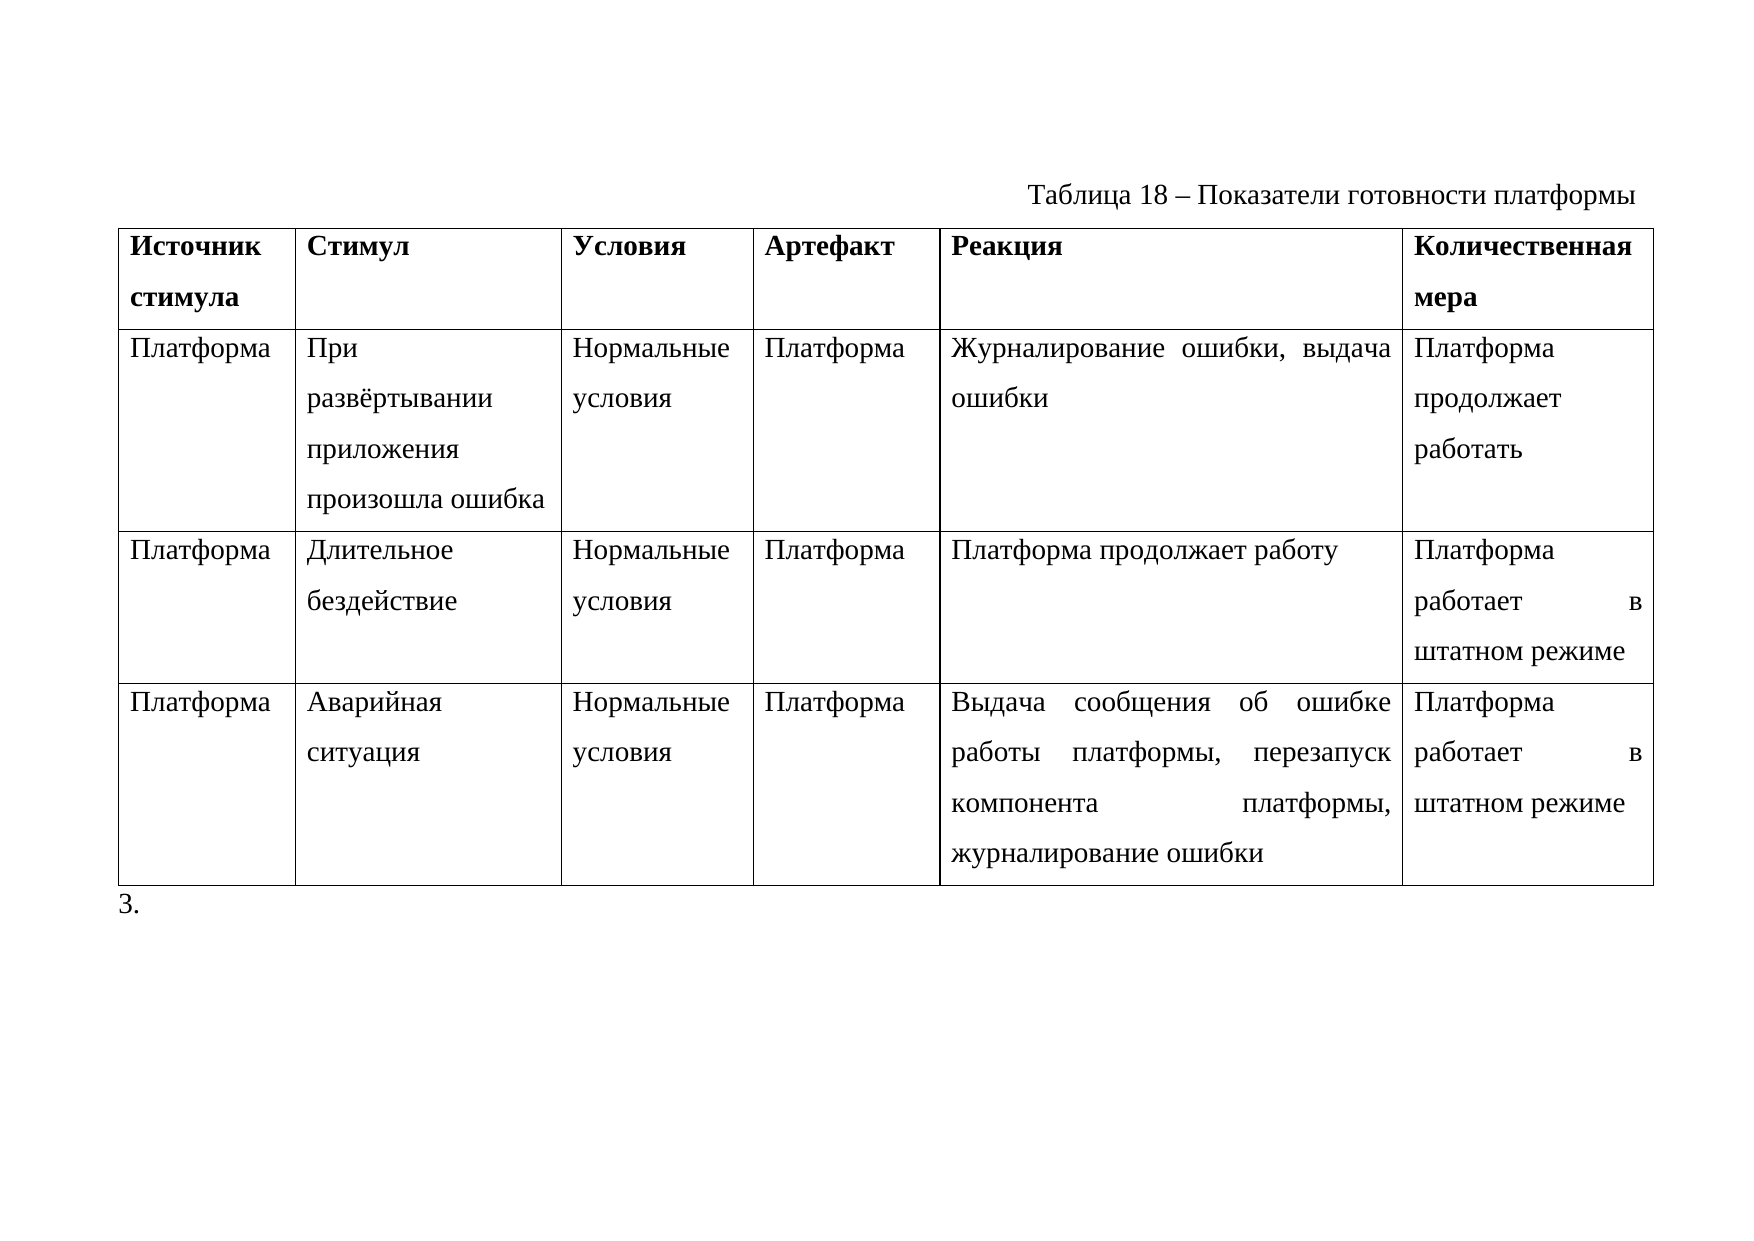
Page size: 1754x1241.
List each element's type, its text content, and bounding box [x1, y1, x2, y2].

table_cell Платформа [754, 330, 939, 531]
table_cell Нормальные условия [562, 532, 753, 683]
table_header Реакция [941, 229, 1402, 329]
table_header Артефакт [754, 229, 939, 329]
table_cell Платформа продолжает работу [941, 532, 1402, 683]
table_cell Платформа [754, 684, 939, 885]
text Таблица 18 – Показатели готовности платформы [118, 177, 1636, 211]
table_cell Платформа работает в штатном режиме [1403, 532, 1653, 683]
table_header Количественная мера [1403, 229, 1653, 329]
table_cell Платформа [119, 532, 295, 683]
table_cell Платформа продолжает работать [1403, 330, 1653, 531]
table_cell Выдача сообщения об ошибке работы платформы, перезапуск компонента платформы, журналирование ошибки [941, 684, 1402, 885]
table_cell Длительное бездействие [296, 532, 561, 683]
table_cell Платформа работает в штатном режиме [1403, 684, 1653, 885]
table_cell Платформа [119, 330, 295, 531]
table_cell Платформа [119, 684, 295, 885]
table_header Условия [562, 229, 753, 329]
table_header Источник стимула [119, 229, 295, 329]
table_cell Нормальные условия [562, 330, 753, 531]
table_cell Аварийная ситуация [296, 684, 561, 885]
table_cell При развёртывании приложения произошла ошибка [296, 330, 561, 531]
table_cell Журналирование ошибки, выдача ошибки [941, 330, 1402, 531]
table_header Стимул [296, 229, 561, 329]
table_cell Платформа [754, 532, 939, 683]
table_cell Нормальные условия [562, 684, 753, 885]
